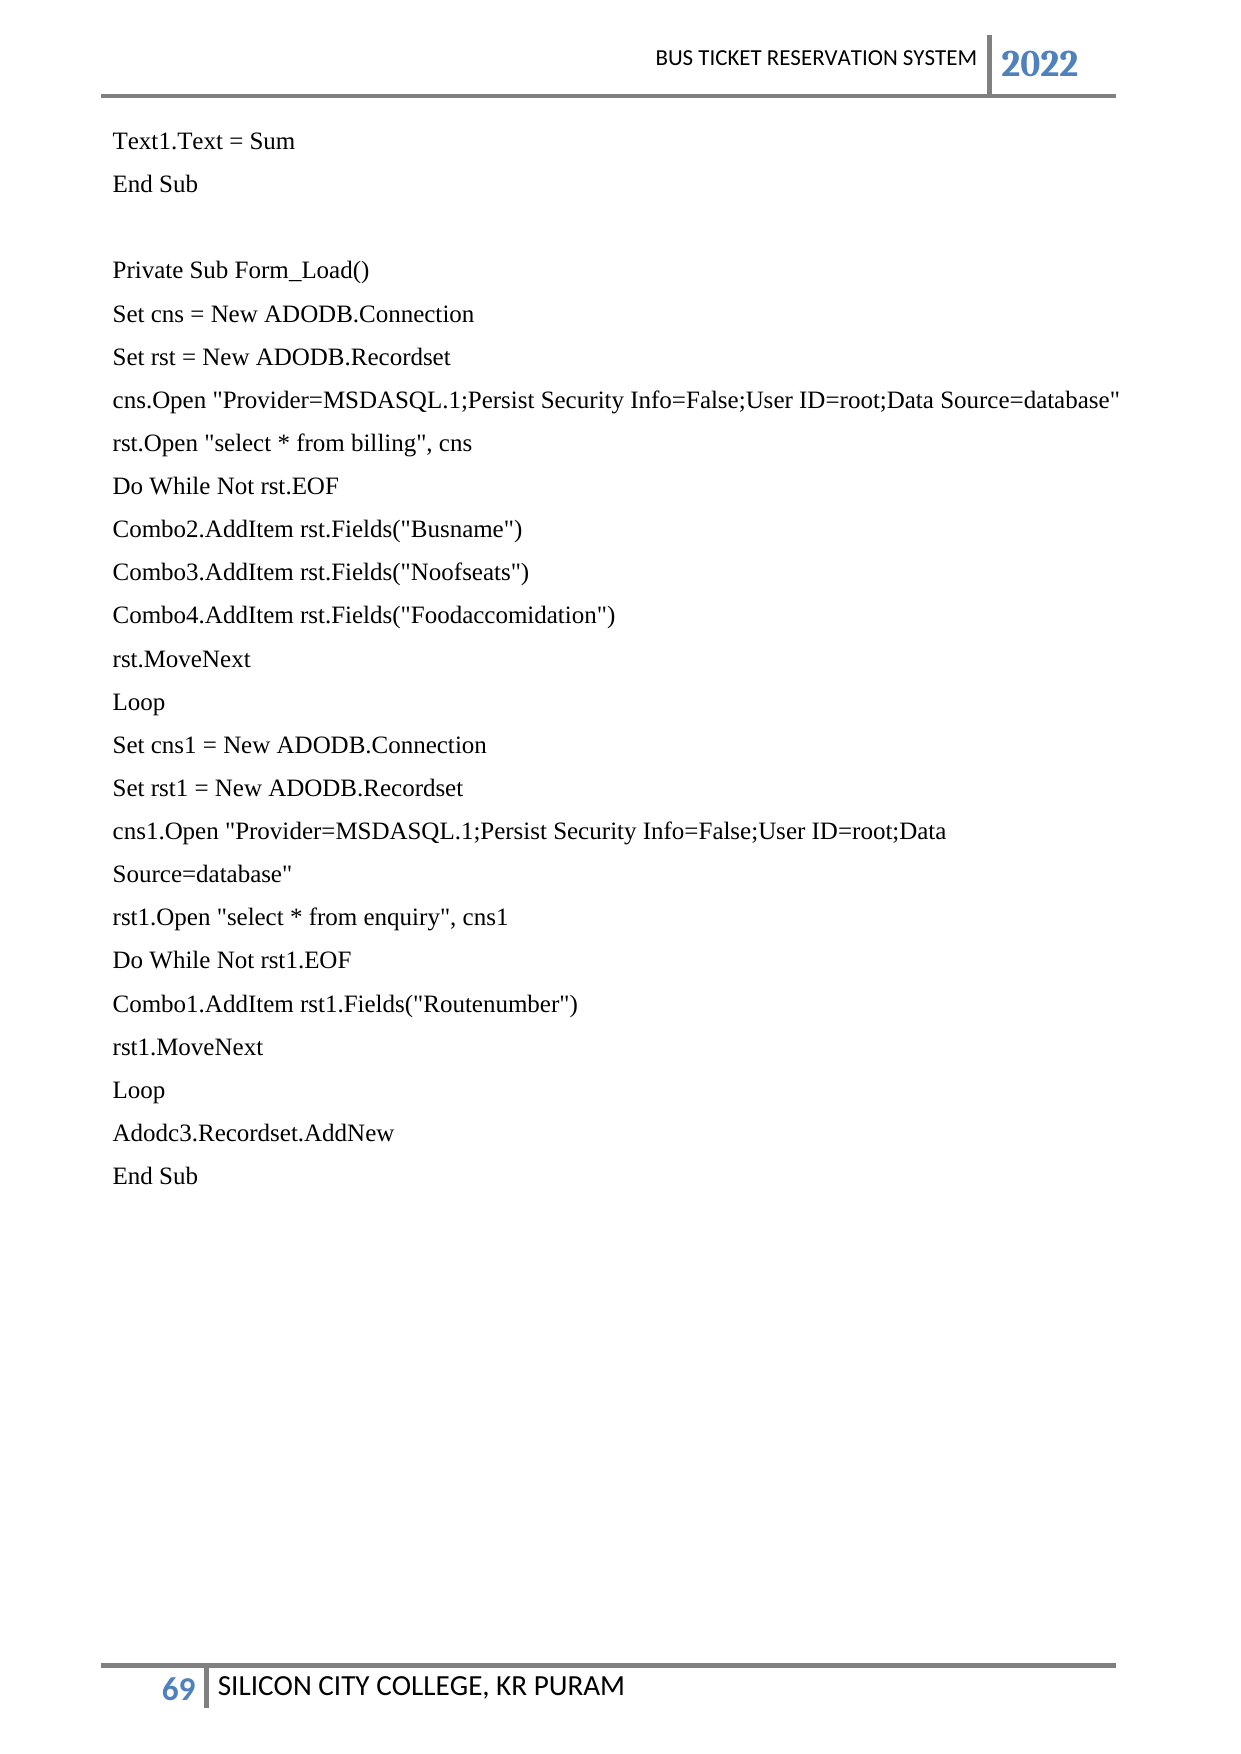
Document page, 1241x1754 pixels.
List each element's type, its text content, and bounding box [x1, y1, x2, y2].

text Set rst1 = New ADODB.Recordset [112, 773, 1128, 802]
text Combo1.AddItem rst1.Fields("Routenumber") [112, 989, 1128, 1017]
text Set cns1 = New ADODB.Connection [112, 730, 1128, 759]
text Combo2.AddItem rst.Fields("Busname") [112, 514, 1128, 543]
text Combo4.AddItem rst.Fields("Foodaccomidation") [112, 601, 1128, 629]
text cns1.Open "Provider=MSDASQL.1;Persist Security Info=False;User ID=root;Data Source=database" [112, 816, 1128, 888]
text rst1.MoveNext [112, 1032, 1128, 1061]
text End Sub [112, 1161, 1128, 1190]
text Loop [112, 1075, 1128, 1104]
text Set cns = New ADODB.Connection [112, 299, 1128, 327]
text Private Sub Form_Load() [112, 256, 1128, 284]
text rst.Open "select * from billing", cns [112, 428, 1128, 457]
text Loop [112, 687, 1128, 716]
text Combo3.AddItem rst.Fields("Noofseats") [112, 557, 1128, 586]
text rst1.Open "select * from enquiry", cns1 [112, 902, 1128, 931]
text Text1.Text = Sum [112, 126, 1128, 155]
text Do While Not rst1.EOF [112, 946, 1128, 974]
text rst.MoveNext [112, 644, 1128, 672]
text Adodc3.Recordset.AddNew [112, 1118, 1128, 1147]
text Do While Not rst.EOF [112, 471, 1128, 500]
text End Sub [112, 169, 1128, 198]
text Set rst = New ADODB.Recordset [112, 342, 1128, 371]
text cns.Open "Provider=MSDASQL.1;Persist Security Info=False;User ID=root;Data Source=database" [112, 385, 1128, 414]
